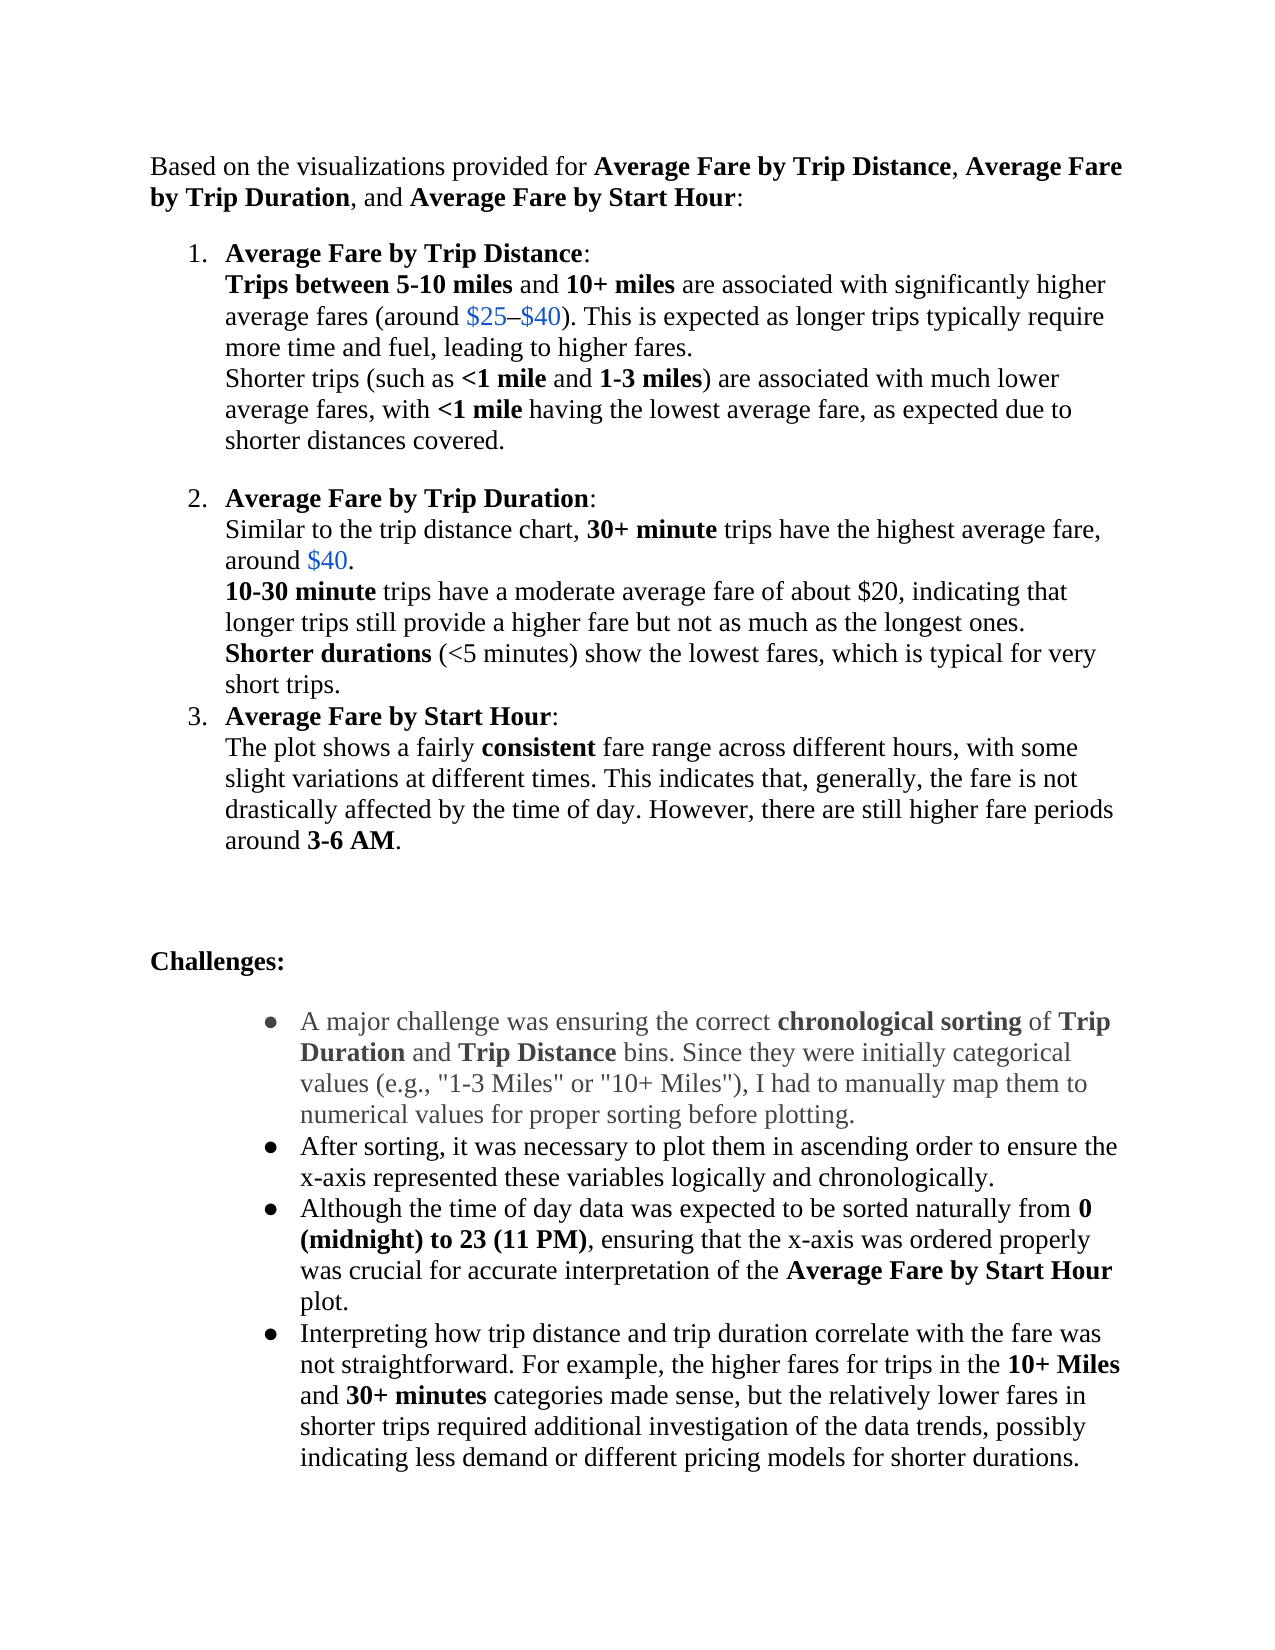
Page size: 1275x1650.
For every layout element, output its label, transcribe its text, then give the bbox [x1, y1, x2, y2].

list Interpreting how trip distance and trip duration correlate with the fare was not straightforward. For example, the higher fares for trips in the 10+ Miles and 30+ minutes categories made sense, but the relatively lower fares in shorter trips required additional investigation of the data trends, possibly indicating less demand or different pricing models for shorter durations. [262, 1317, 1125, 1472]
subtitle Challenges: [150, 945, 1125, 976]
list Average Fare by Start Hour: The plot shows a fairly consistent fare range across different hours, with some slight variations at different times. This indicates that, generally, the fare is not drastically affected by the time of day. However, there are still higher fare periods around 3-6 AM. [187, 700, 1125, 855]
list After sorting, it was necessary to plot them in ascending order to ensure the x-axis represented these variables logically and chronologically. [262, 1130, 1125, 1192]
subtitle A major challenge was ensuring the correct chronological sorting of Trip Duration and Trip Distance bins. Since they were initially categorical values (e.g., "1-3 Miles" or "10+ Miles"), I had to manually map them to numerical values for proper sorting before plotting. [262, 1005, 1125, 1130]
list Although the time of day data was expected to be sorted naturally from 0 (midnight) to 23 (11 PM), ensuring that the x-axis was ordered properly was crucial for accurate interpretation of the Average Fare by Start Hour plot. [262, 1192, 1125, 1317]
list Average Fare by Trip Duration: Similar to the trip distance chart, 30+ minute trips have the highest average fare, around $40. 10-30 minute trips have a moderate average fare of about $20, indicating that longer trips still provide a higher fare but not as much as the longest ones. Shorter durations (<5 minutes) show the lowest fares, which is typical for very short trips. [187, 482, 1125, 700]
list Average Fare by Trip Distance: Trips between 5-10 miles and 10+ miles are associated with significantly higher average fares (around $25–$40). This is expected as longer trips typically require more time and fuel, leading to higher fares. Shorter trips (such as <1 mile and 1-3 miles) are associated with much lower average fares, with <1 mile having the lowest average fare, as expected due to shorter distances covered. [187, 237, 1125, 482]
text Based on the visualizations provided for Average Fare by Trip Distance, Average Fare by Trip Duration, and Average Fare by Start Hour: [150, 150, 1125, 212]
